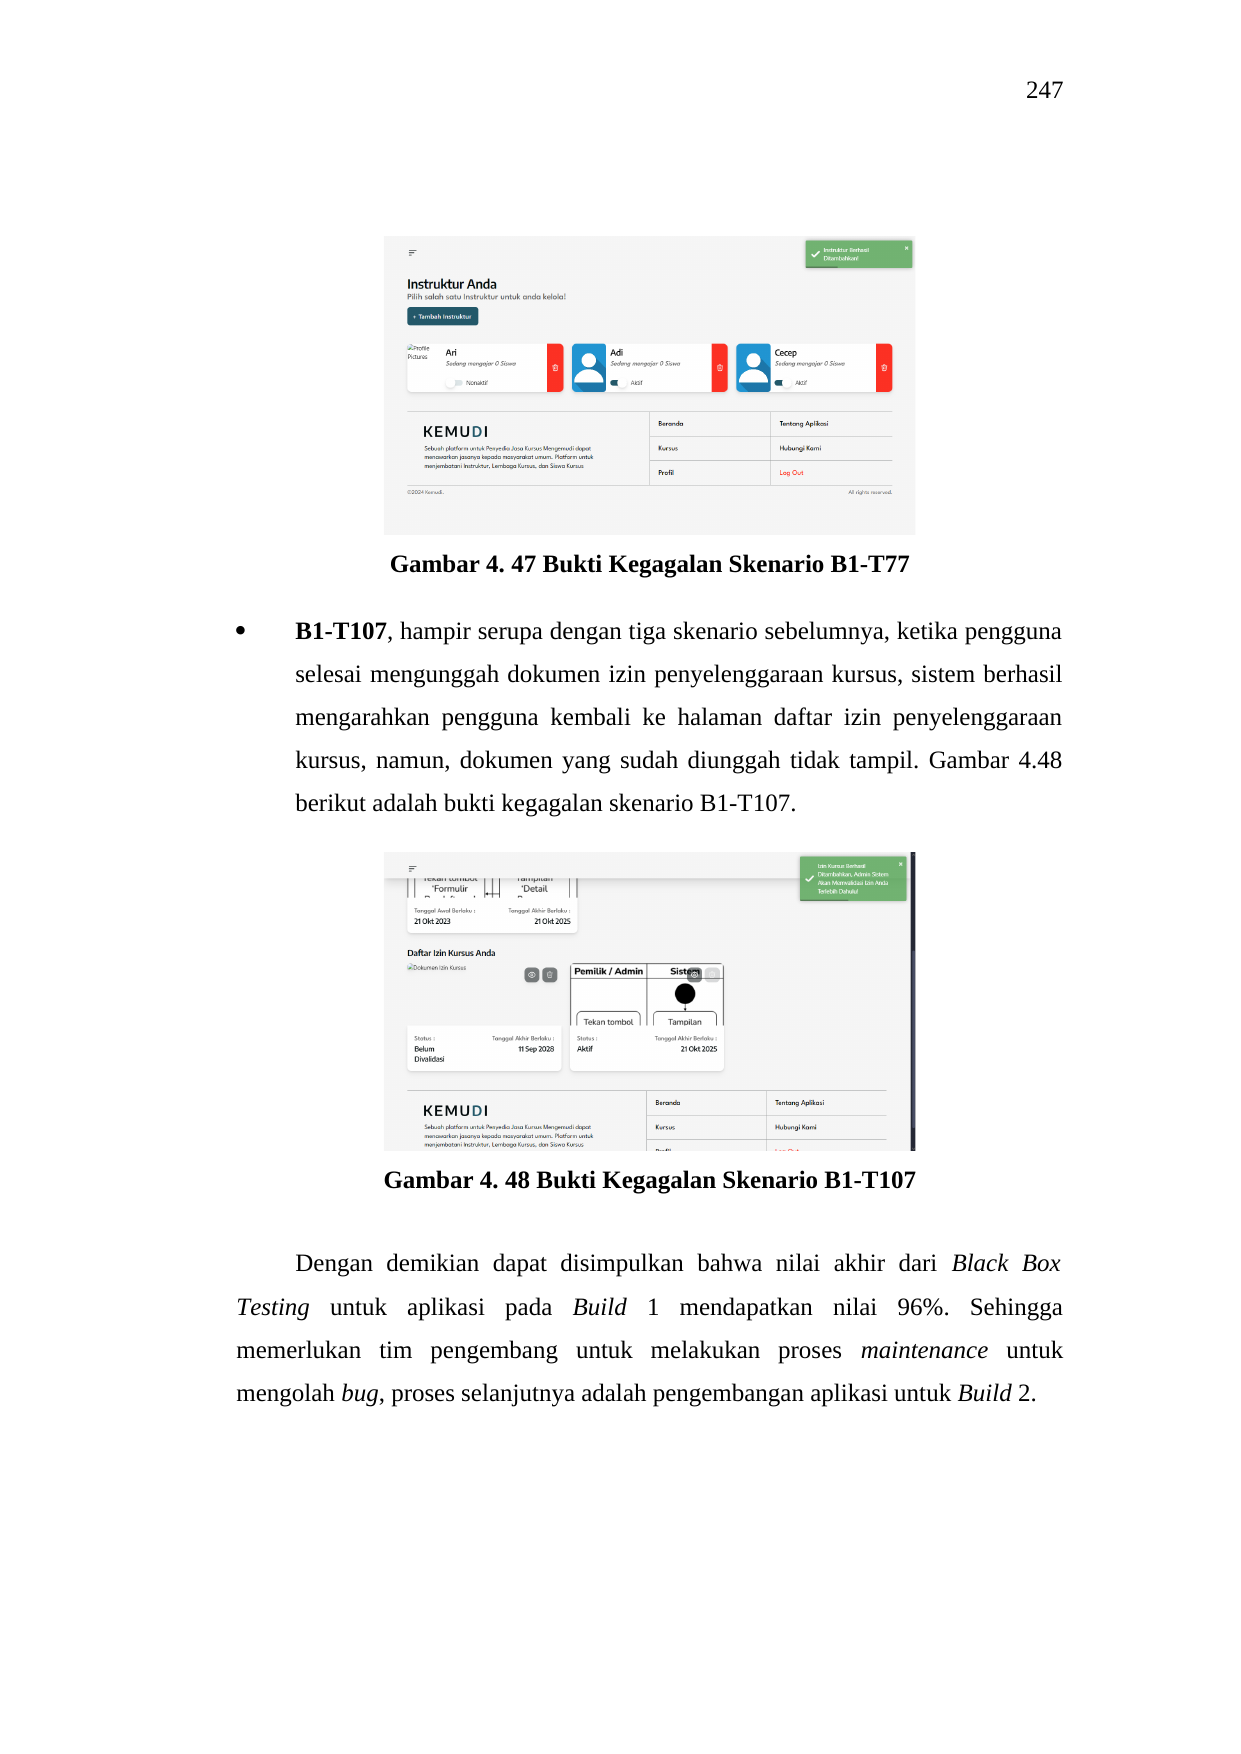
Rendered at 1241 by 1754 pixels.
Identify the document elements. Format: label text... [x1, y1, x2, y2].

picture [383, 852, 916, 1151]
text Gambar 4. Bukti Kegagalan Skenario B1-T77 [236, 549, 1063, 578]
text Dengan demikian dapat disimpulkan bahwa nilai akhir dari Black Box Testing untuk aplikasi pada Build 1 mendapatkan nilai 96%. Sehingga memerlukan tim pengembang untuk melakukan proses maintenance untuk mengolah bug, proses selanjutnya adalah pengembangan aplikasi untuk Build 2. [236, 1248, 1063, 1407]
list B1-T107, hampir serupa dengan tiga skenario sebelumnya, ketika pengguna selesai mengunggah dokumen izin penyelenggaraan kursus, sistem berhasil mengarahkan pengguna kembali ke halaman daftar izin penyelenggaraan kursus, namun, dokumen yang sudah diunggah tidak tampil. Gambar 4.48 berikut adalah bukti kegagalan skenario B1-T107. [236, 616, 1063, 817]
picture [383, 236, 916, 535]
text Gambar 4. Bukti Kegagalan Skenario B1-T107 [236, 1165, 1063, 1194]
